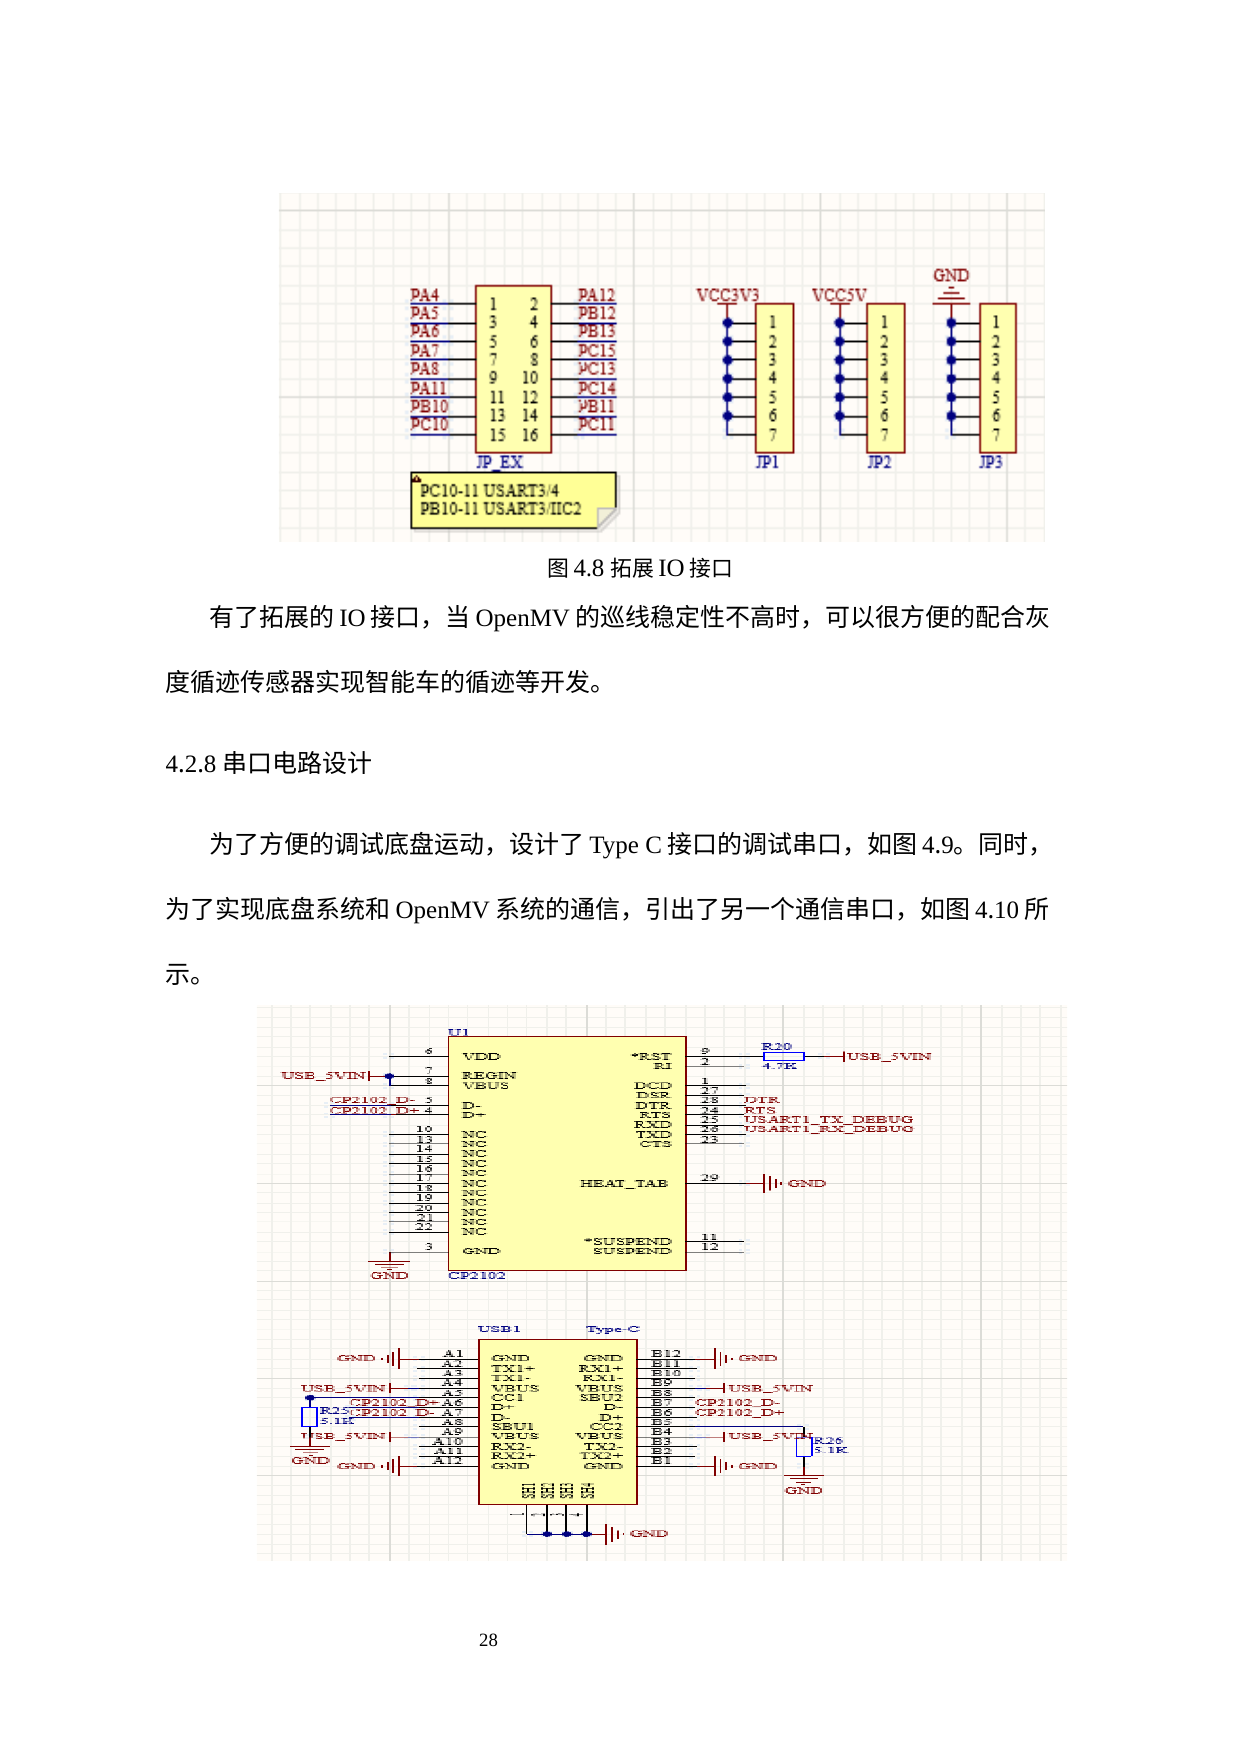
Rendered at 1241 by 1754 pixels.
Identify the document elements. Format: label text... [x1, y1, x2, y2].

text 为了方便的调试底盘运动，设计了Type C接口的调试串口，如图4.9。同时，为了实现底盘系统和OpenMV系统的通信，引出了另一个通信串口，如图4.10所示。 [165, 811, 1071, 1006]
text 有了拓展的IO接口，当OpenMV的巡线稳定性不高时，可以很方便的配合灰度循迹传感器实现智能车的循迹等开发。 [165, 583, 1071, 713]
text 4.2.8 串口电路设计 [165, 729, 1093, 794]
text 图4.8 拓展IO接口 [165, 551, 1071, 583]
picture [256, 1005, 1068, 1561]
picture [278, 193, 1045, 542]
